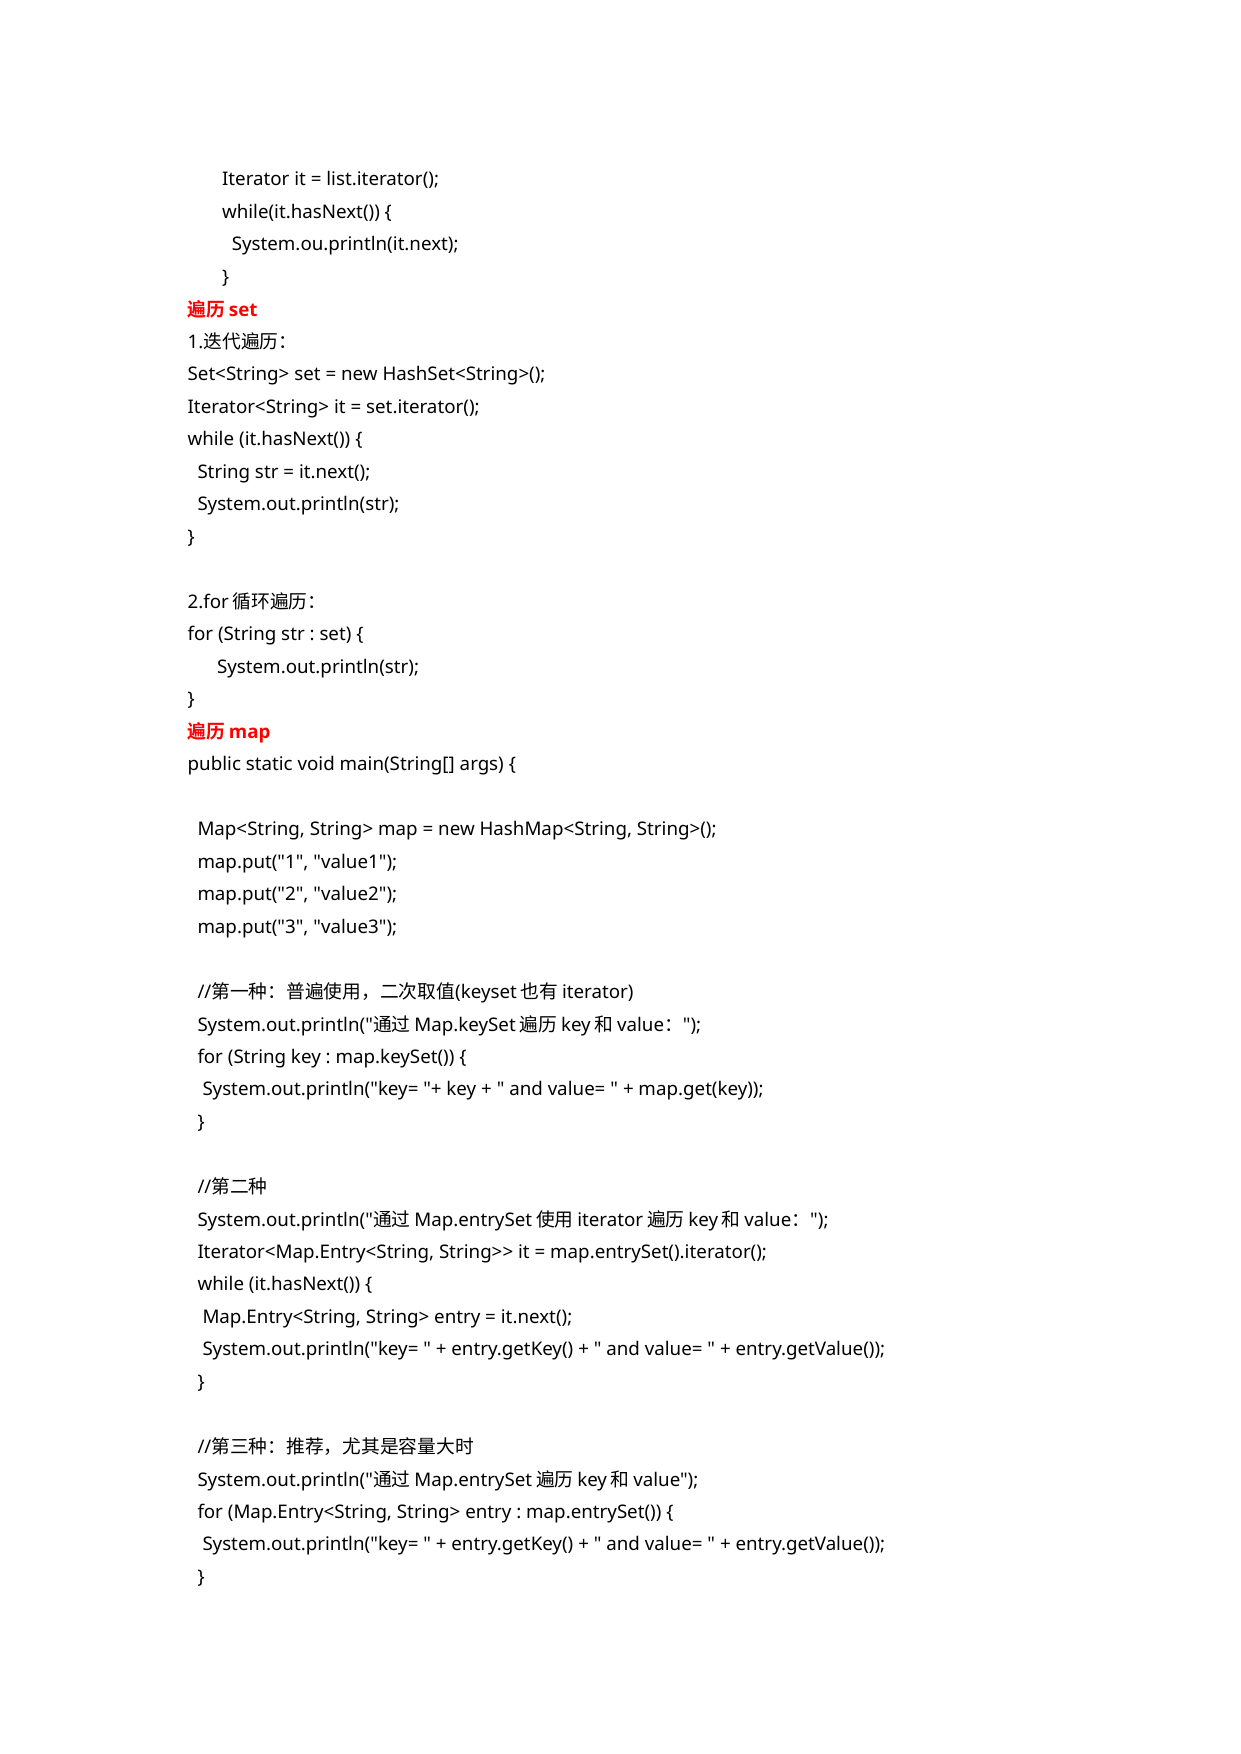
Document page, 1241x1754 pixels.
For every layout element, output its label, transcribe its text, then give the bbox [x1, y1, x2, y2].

text public static void main(String[] args) { [187, 747, 1053, 779]
text Map<String, String> map = new HashMap<String, String>(); map.put("1", "value1"); map.put("2", "value2"); map.put("3", "value3"); //第一种：普遍使用，二次取值(keyset也有iterator) System.out.println("通过Map.keySet遍历key和value："); for (String key : map.keySet()) { System.out.println("key= "+ key + " and value= " + map.get(key)); } //第二种 System.out.println("通过Map.entrySet使用iterator遍历key和value："); Iterator<Map.Entry<String, String>> it = map.entrySet().iterator(); while (it.hasNext()) { Map.Entry<String, String> entry = it.next(); System.out.println("key= " + entry.getKey() + " and value= " + entry.getValue()); } //第三种：推荐，尤其是容量大时 System.out.println("通过Map.entrySet遍历key和value"); for (Map.Entry<String, String> entry : map.entrySet()) { System.out.println("key= " + entry.getKey() + " and value= " + entry.getValue()); } [187, 779, 1053, 1592]
text 遍历set [187, 292, 1053, 324]
text 遍历map [187, 714, 1053, 747]
text 1.迭代遍历： Set<String> set = new HashSet<String>(); Iterator<String> it = set.iterator(); while (it.hasNext()) { String str = it.next(); System.out.println(str); } 2.for循环遍历： for (String str : set) { System.out.println(str); } [187, 324, 1053, 714]
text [222, 162, 1053, 292]
